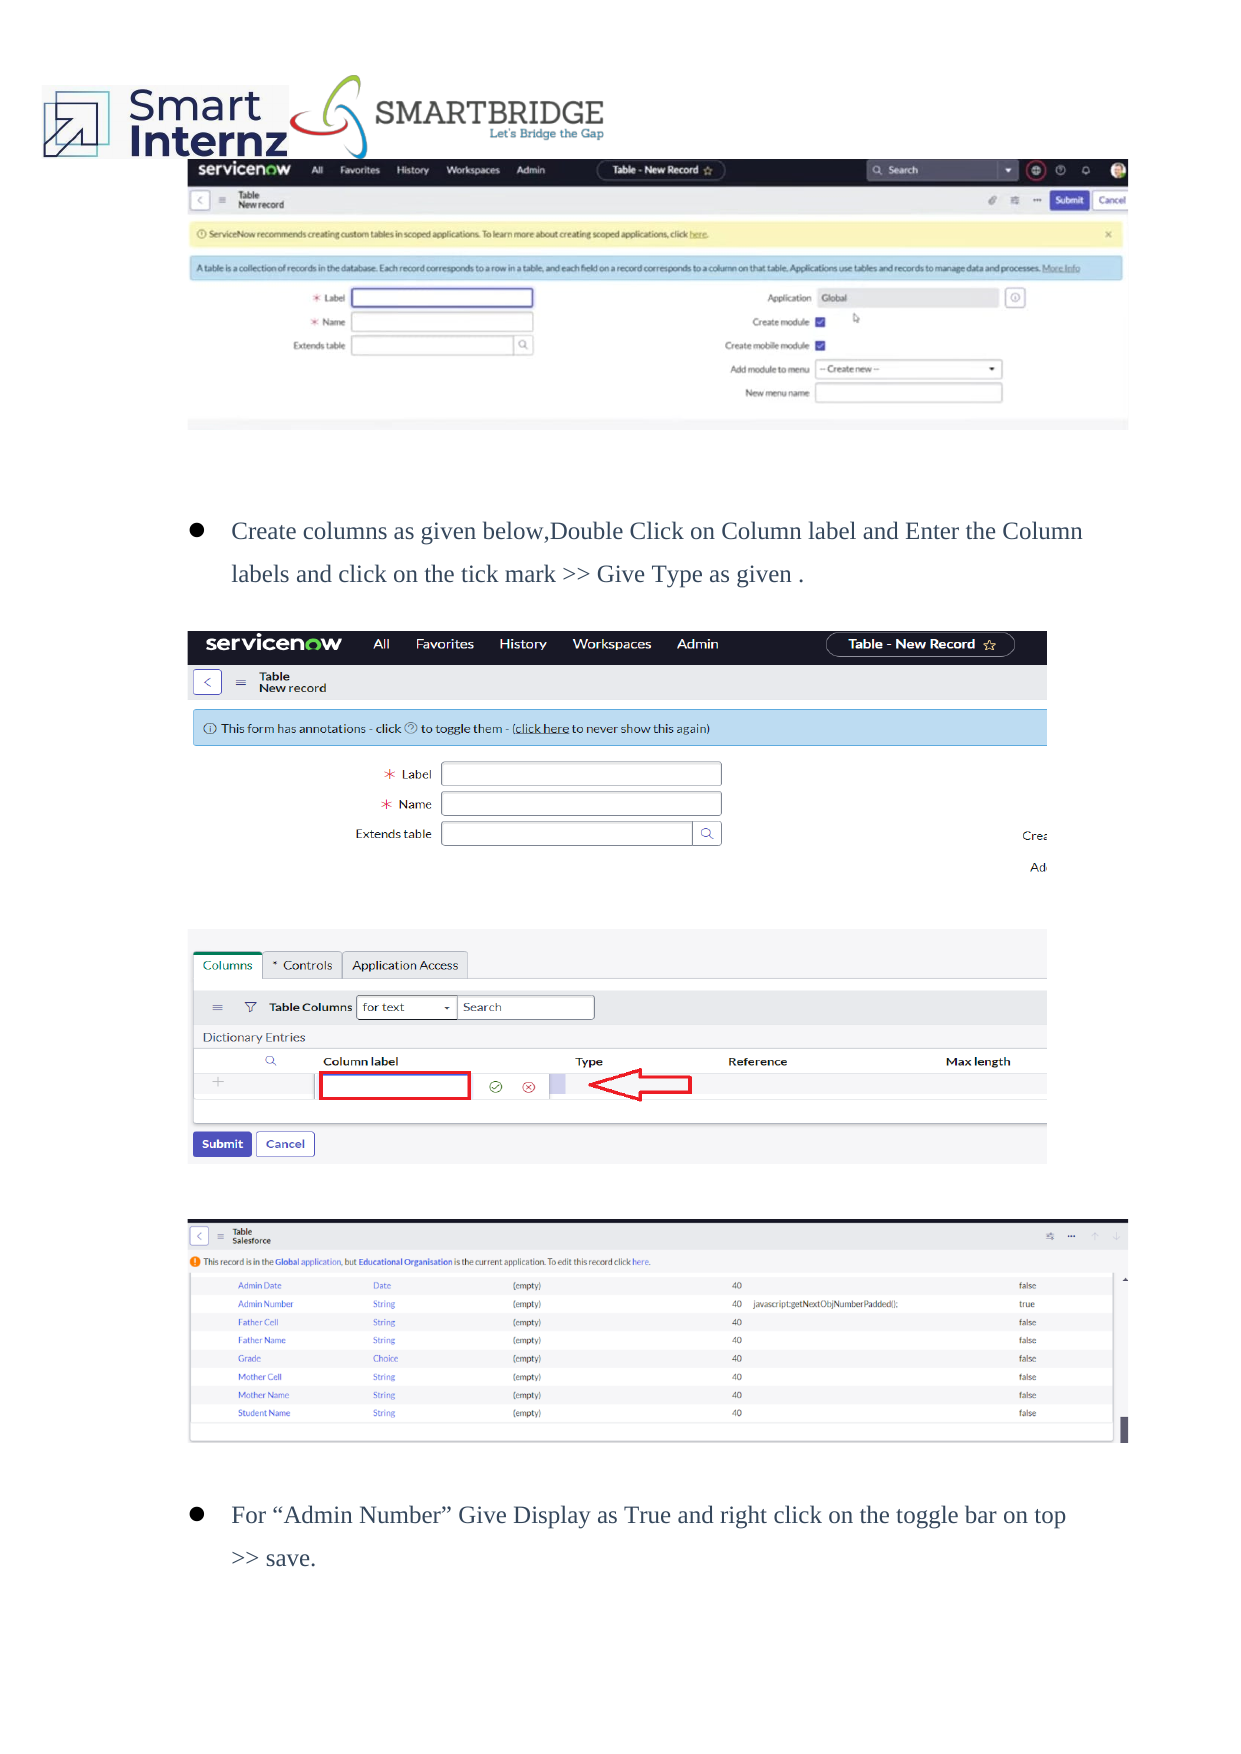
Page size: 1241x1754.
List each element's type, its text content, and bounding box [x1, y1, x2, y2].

list For “Admin Number” Give Display as True and right click on the toggle bar on top >> save. [187, 1500, 1093, 1572]
list Create columns as given below,Double Click on Column label and Enter the Column labels and click on the tick mark >> Give Type as given . [187, 516, 1093, 588]
picture [187, 1219, 1129, 1443]
picture [41, 75, 1129, 430]
picture [187, 631, 1047, 1164]
